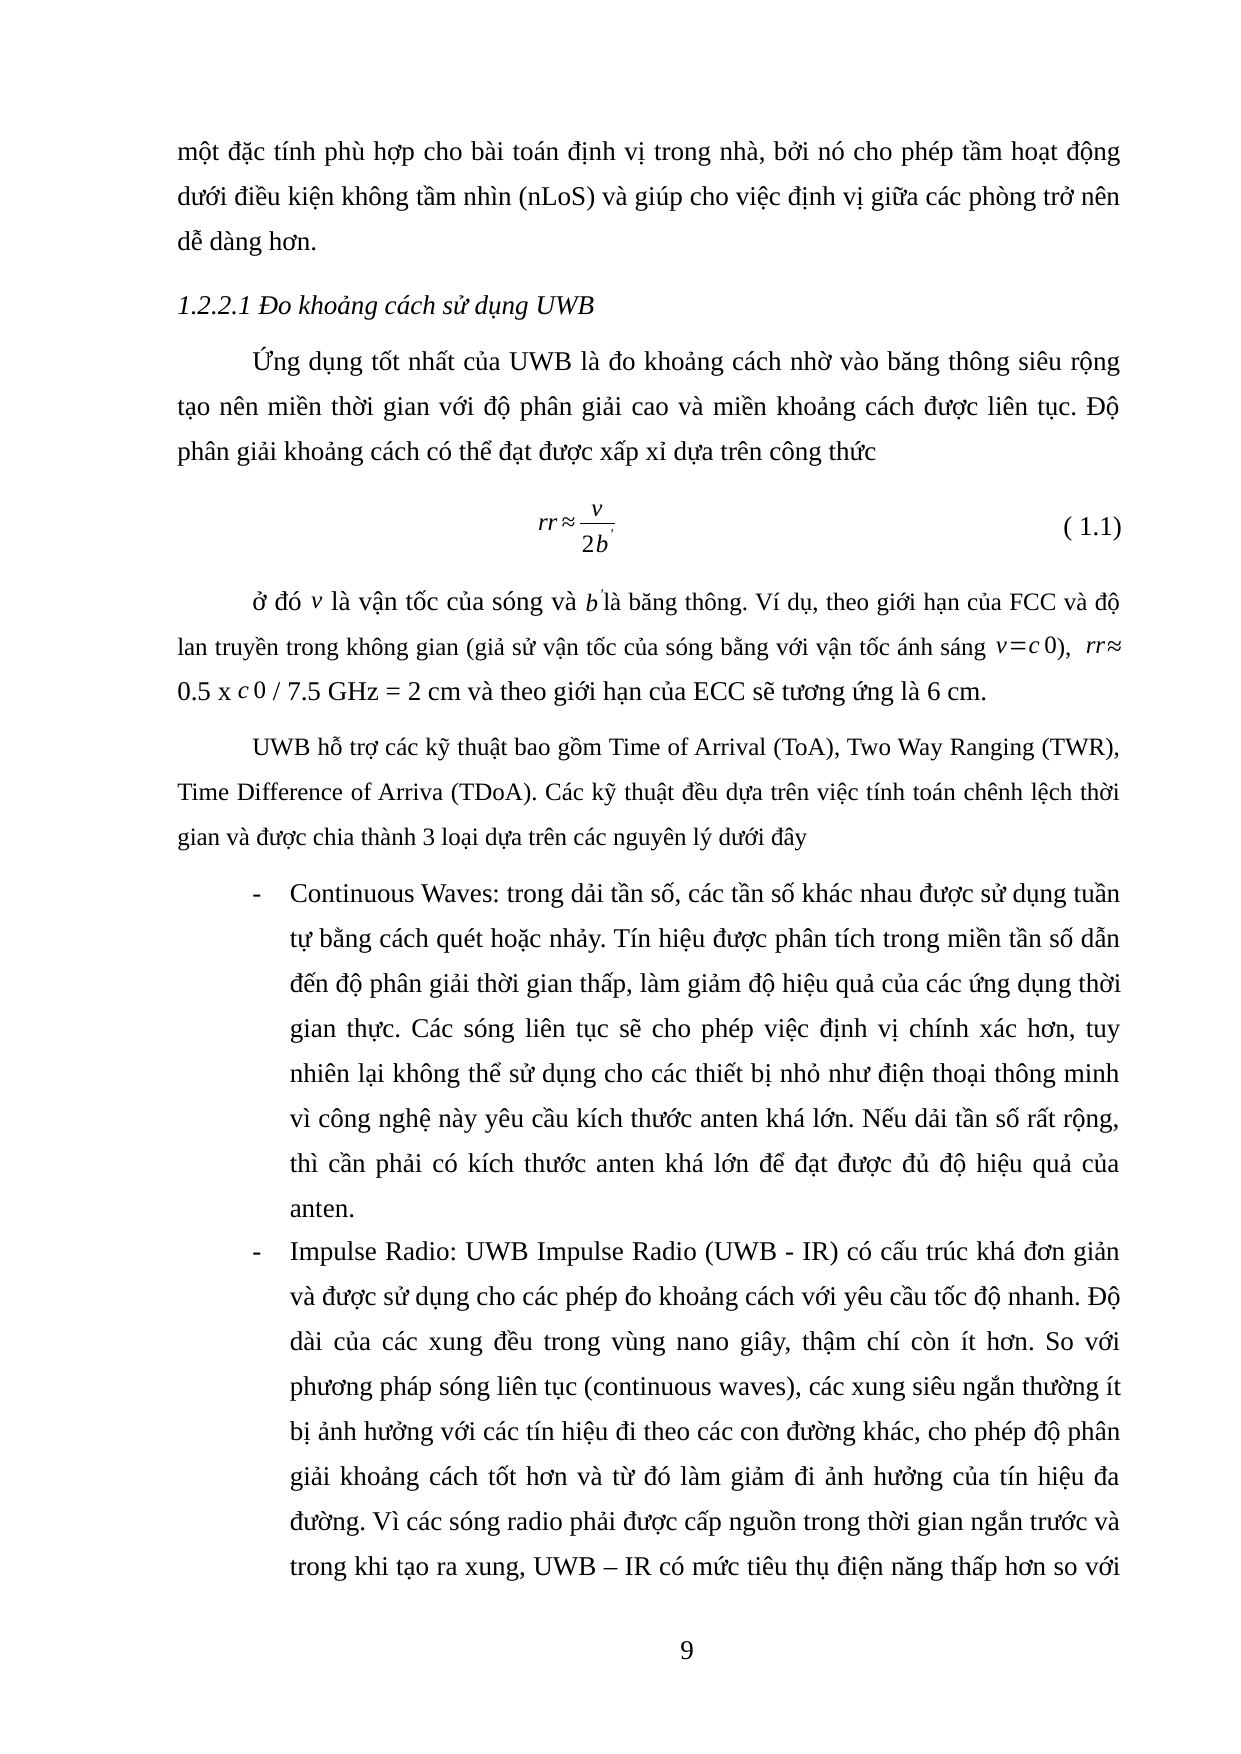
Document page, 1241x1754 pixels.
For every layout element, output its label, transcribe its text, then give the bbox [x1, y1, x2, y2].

list Continuous Waves: trong dải tần số, các tần số khác nhau được sử dụng tuần tự bằng cách quét hoặc nhảy. Tín hiệu được phân tích trong miền tần số dẫn đến độ phân giải thời gian thấp, làm giảm độ hiệu quả của các ứng dụng thời gian thực. Các sóng liên tục sẽ cho phép việc định vị chính xác hơn, tuy nhiên lại không thể sử dụng cho các thiết bị nhỏ như điện thoại thông minh vì công nghệ này yêu cầu kích thước anten khá lớn. Nếu dải tần số rất rộng, thì cần phải có kích thước anten khá lớn để đạt được đủ độ hiệu quả của anten. [252, 874, 1122, 1226]
text Ứng dụng tốt nhất của UWB là đo khoảng cách nhờ vào băng thông siêu rộng tạo nên miền thời gian với độ phân giải cao và miền khoảng cách được liên tục. Độ phân giải khoảng cách có thể đạt được xấp xỉ dựa trên công thức [177, 342, 1122, 469]
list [252, 1232, 1122, 1585]
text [177, 131, 1122, 259]
text ở đó là vận tốc của sóng và là băng thông. Ví dụ, theo giới hạn của FCC và độ lan truyền trong không gian (giả sử vận tốc của sóng bằng với vận tốc ánh sáng ), ≈ 0.5 x / 7.5 GHz = 2 cm và theo giới hạn của ECC sẽ tương ứng là 6 cm. [177, 582, 1122, 709]
text UWB hỗ trợ các kỹ thuật bao gồm Time of Arrival (ToA), Two Way Ranging (TWR), Time Difference of Arriva (TDoA). Các kỹ thuật đều dựa trên việc tính toán chênh lệch thời gian và được chia thành 3 loại dựa trên các nguyên lý dưới đây [177, 728, 1122, 856]
subtitle Đo khoảng cách sử dụng UWB [177, 286, 1122, 323]
